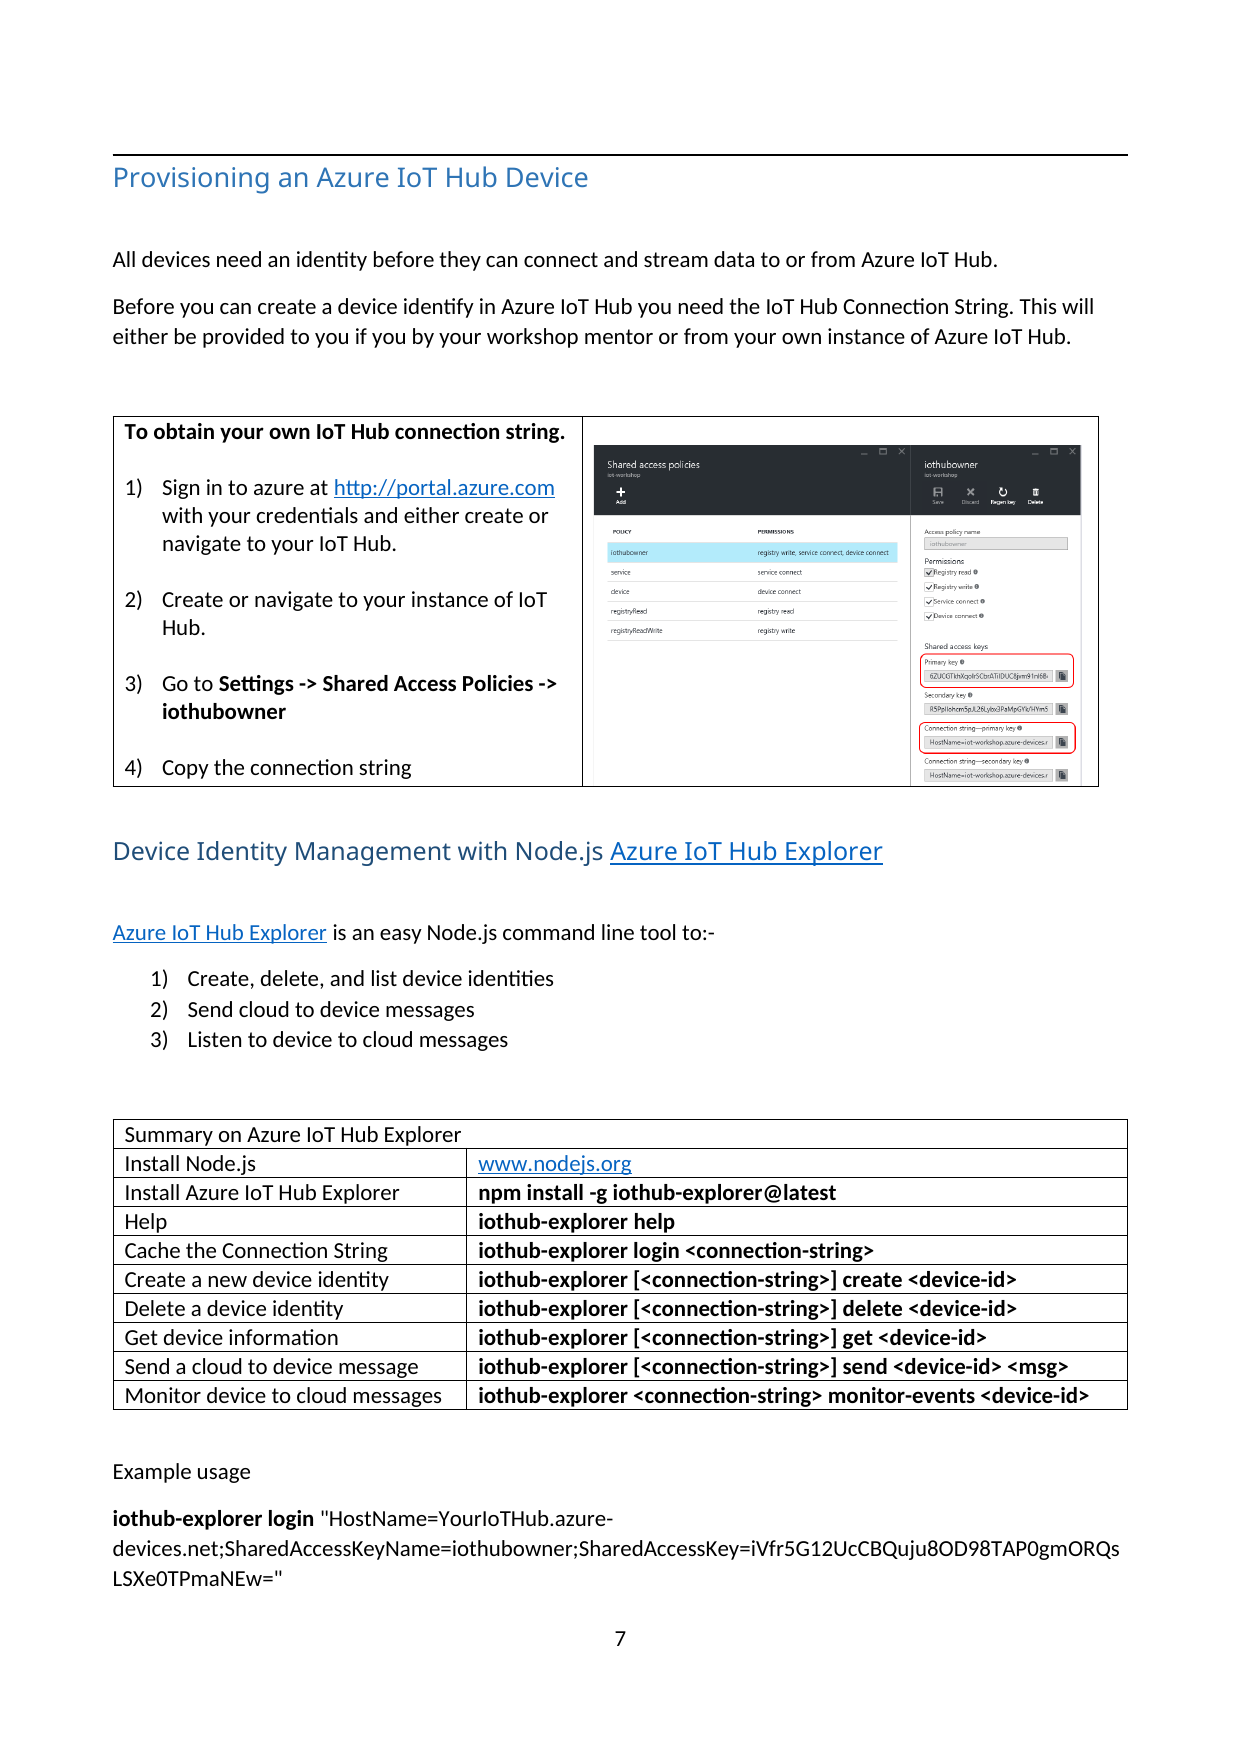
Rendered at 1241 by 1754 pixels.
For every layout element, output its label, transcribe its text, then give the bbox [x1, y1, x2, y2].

text All devices need an identity before they can connect and stream data to or from Azure IoT Hub. [112, 245, 1128, 273]
table_header [583, 417, 1098, 786]
table_cell Delete a device identity [114, 1294, 466, 1322]
text Example usage [112, 1457, 1128, 1485]
table_cell Install Azure IoT Hub Explorer [114, 1178, 466, 1206]
table_cell iothub-explorer [<connection-string>] create <device-id> [467, 1265, 1127, 1293]
table_cell Create a new device identity [114, 1265, 466, 1293]
table_cell Install Node.js [114, 1149, 466, 1177]
text Azure IoT Hub Explorer is an easy Node.js command line tool to:- [112, 918, 1128, 946]
table_cell Help [114, 1207, 466, 1235]
table_header Summary on Azure IoT Hub Explorer [114, 1120, 1127, 1148]
text Before you can create a device identify in Azure IoT Hub you need the IoT Hub Connection String. This will either be provided to you if you by your workshop mentor or from your own instance of Azure IoT Hub. [112, 292, 1128, 350]
list Create, delete, and list device identities [150, 964, 1128, 992]
table_cell iothub-explorer login <connection-string> [467, 1236, 1127, 1264]
list Listen to device to cloud messages [150, 1025, 1128, 1053]
table_cell iothub-explorer [<connection-string>] send <device-id> <msg> [467, 1352, 1127, 1380]
text iothub-explorer login "HostName=YourIoTHub.azure-devices.net;SharedAccessKeyName=iothubowner;SharedAccessKey=iVfr5G12UcCBQuju8OD98TAP0gmORQsLSXe0TPmaNEw=" [112, 1504, 1128, 1592]
table_cell npm install -g iothub-explorer@latest [467, 1178, 1127, 1206]
text Provisioning an Azure IoT Hub Device [112, 155, 1128, 195]
table_cell iothub-explorer [<connection-string>] delete <device-id> [467, 1294, 1127, 1322]
table_cell Monitor device to cloud messages [114, 1381, 466, 1409]
table_cell www.nodejs.org [467, 1149, 1127, 1177]
table_cell iothub-explorer help [467, 1207, 1127, 1235]
subtitle Device Identity Management with Node.js Azure IoT Hub Explorer [112, 834, 1128, 868]
table_cell Get device information [114, 1323, 466, 1351]
table_cell iothub-explorer [<connection-string>] get <device-id> [467, 1323, 1127, 1351]
table_cell iothub-explorer <connection-string> monitor-events <device-id> [467, 1381, 1127, 1409]
table_header To obtain your own IoT Hub connection string. Sign in to azure at http://portal.azure.com with your credentials and either create or navigate to your IoT Hub. Create or navigate to your instance of IoT Hub. Go to Settings -> Shared Access Policies -> iothubowner Copy the connection string [114, 417, 582, 786]
picture [593, 445, 1082, 786]
list Send cloud to device messages [150, 995, 1128, 1023]
table_cell Send a cloud to device message [114, 1352, 466, 1380]
table_cell Cache the Connection String [114, 1236, 466, 1264]
